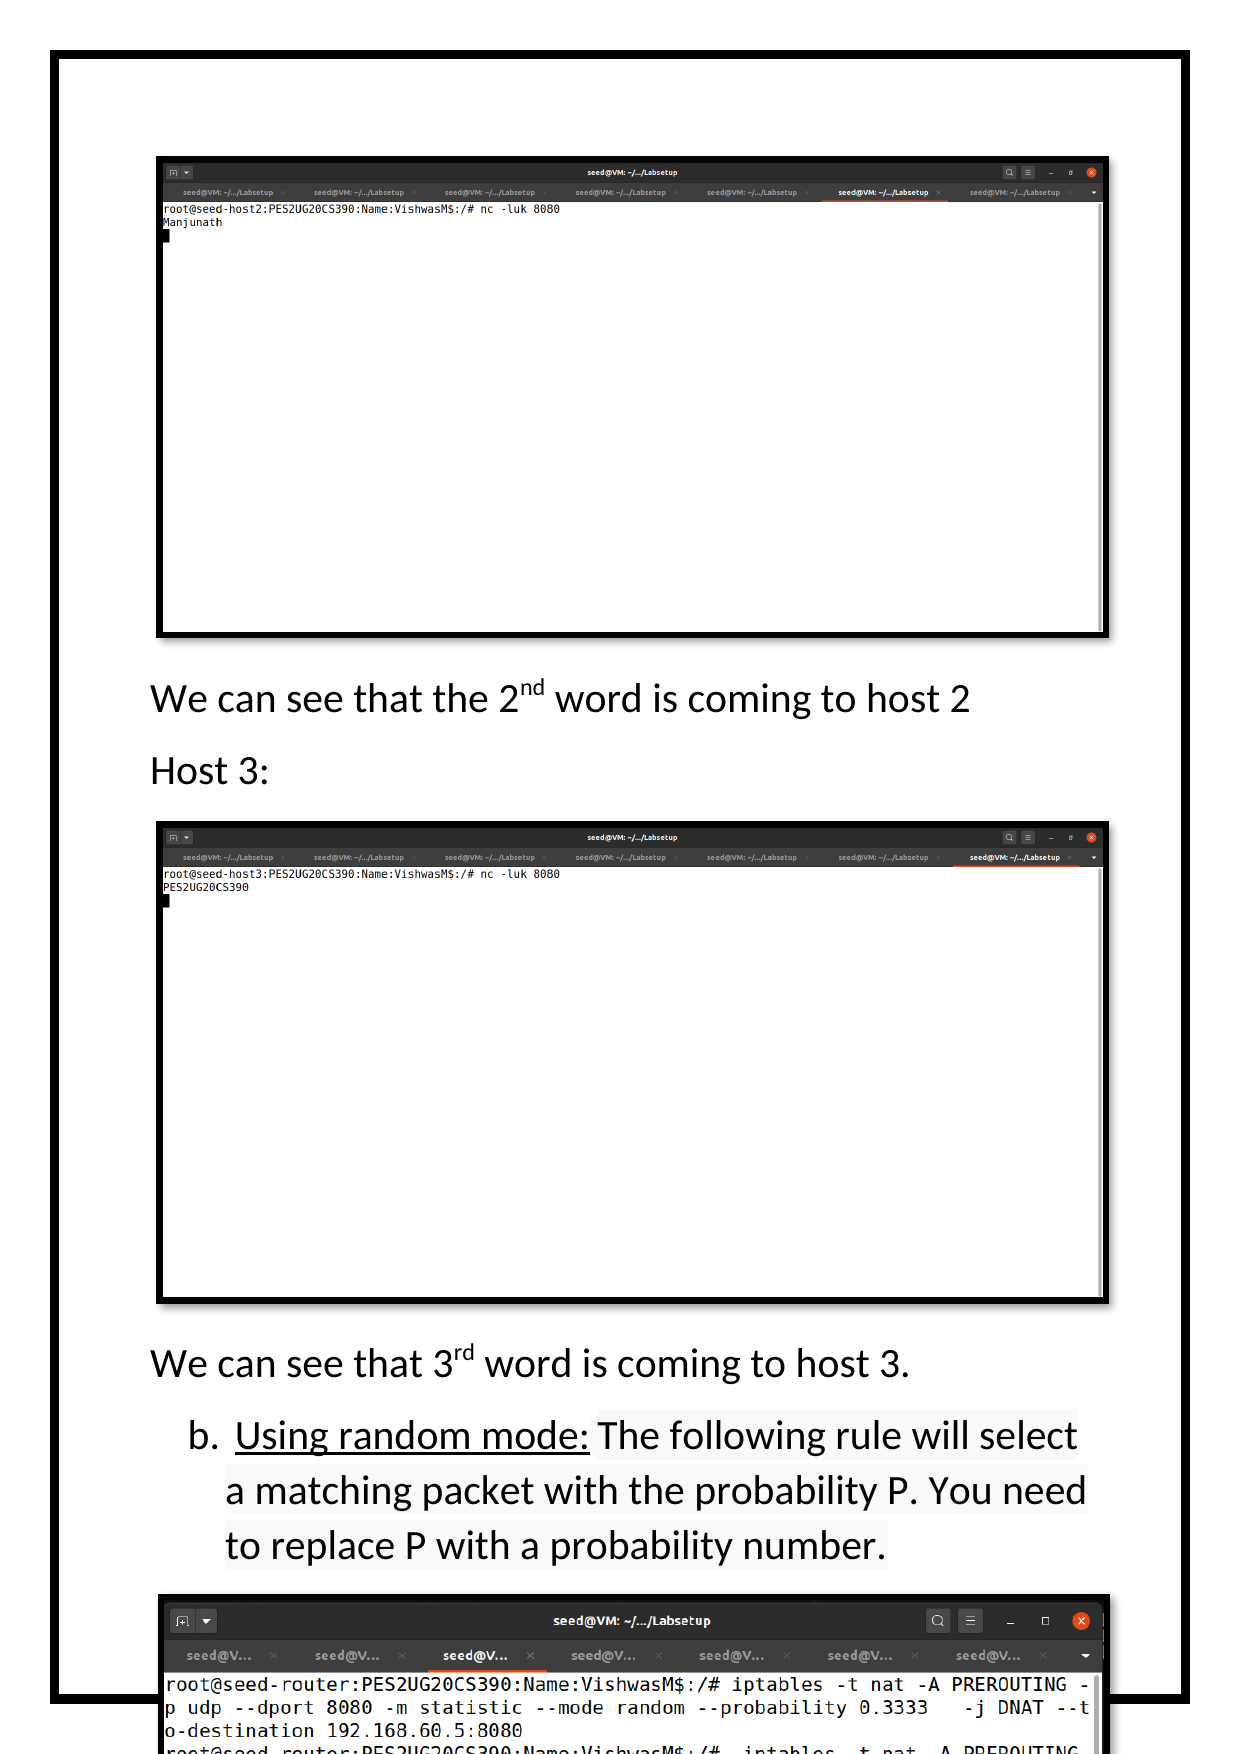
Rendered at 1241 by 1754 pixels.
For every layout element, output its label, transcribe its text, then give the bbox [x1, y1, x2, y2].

text We can see that 3rd word is coming to host 3. [150, 1337, 1090, 1388]
picture [164, 1600, 1104, 1754]
picture [163, 828, 1103, 1297]
text Host 3: [150, 744, 1090, 794]
picture [163, 163, 1103, 632]
text We can see that the 2nd word is coming to host 2 [150, 672, 1090, 723]
list Using random mode: The following rule will select a matching packet with the probability P. You need to replace P with a probability number. [187, 1409, 1090, 1569]
